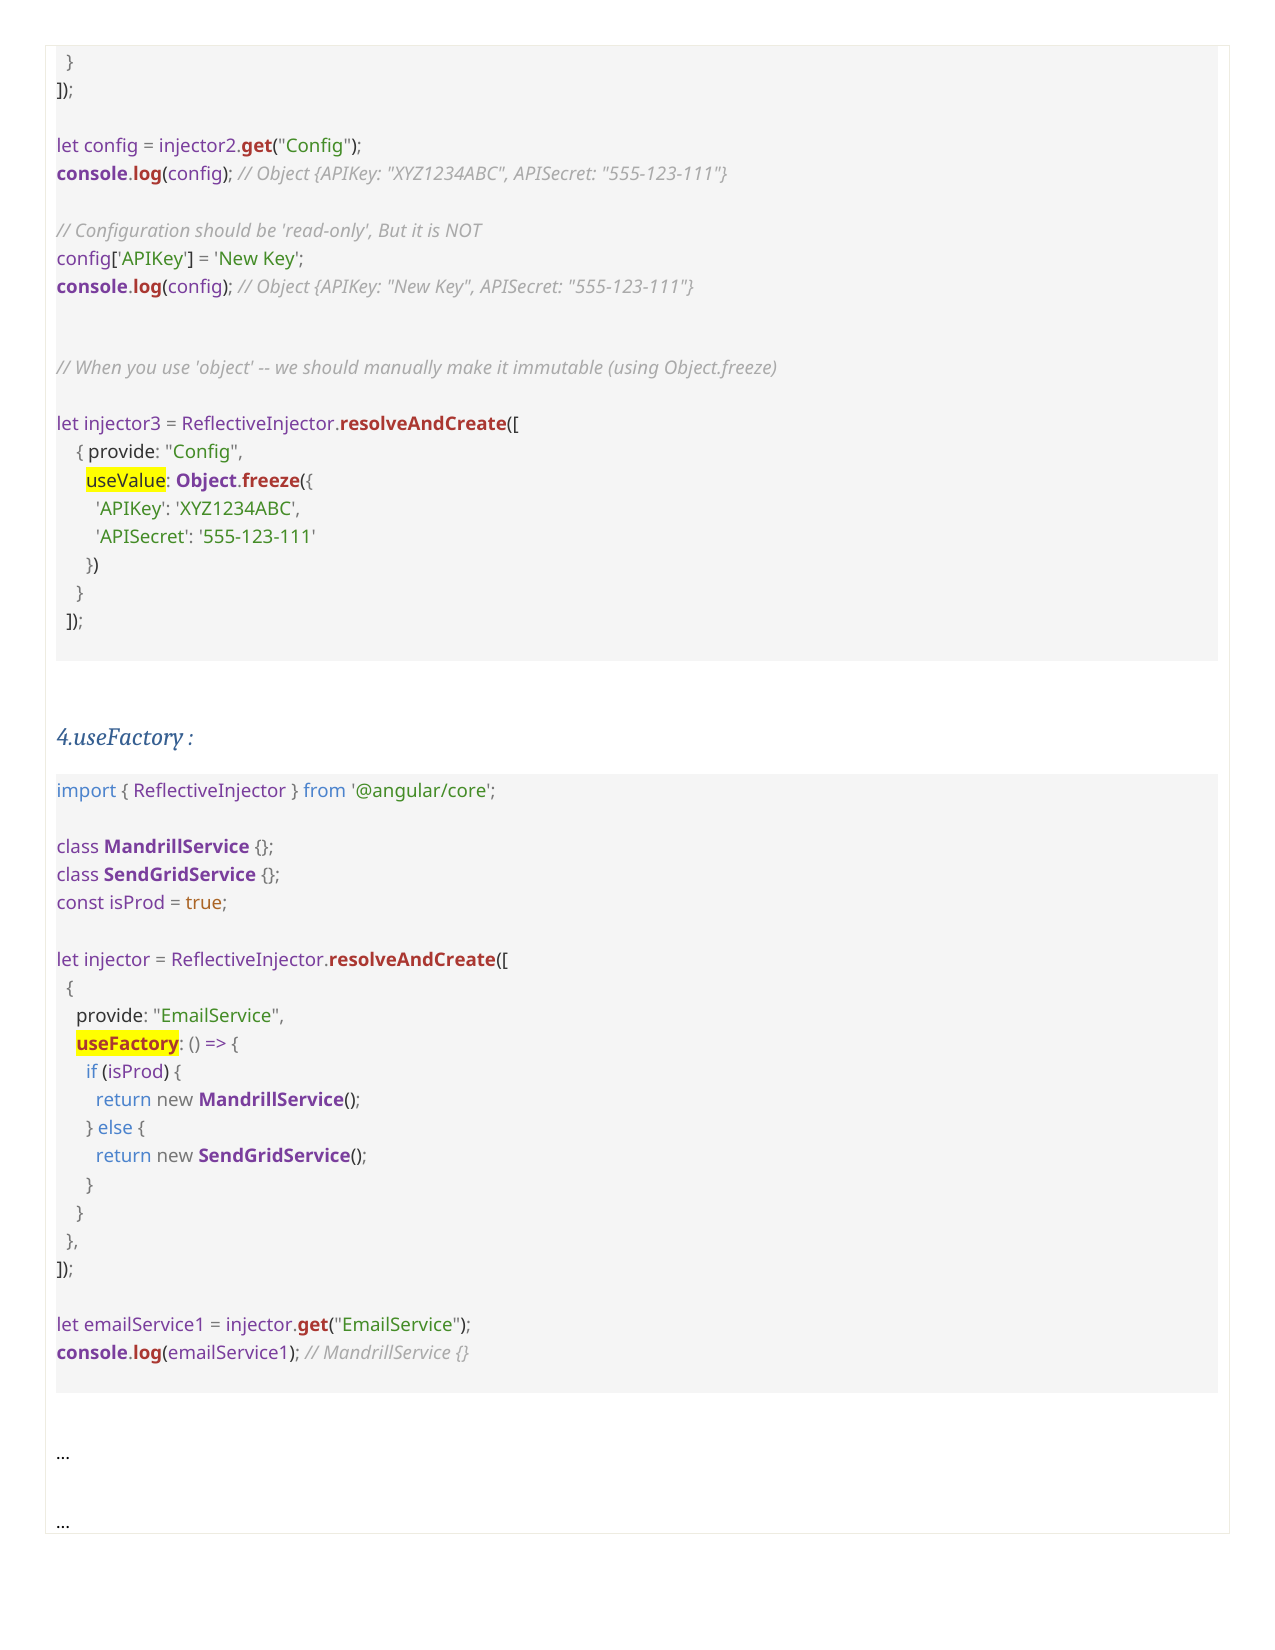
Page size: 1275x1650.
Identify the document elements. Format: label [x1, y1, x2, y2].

table_cell [46, 46, 1229, 1533]
